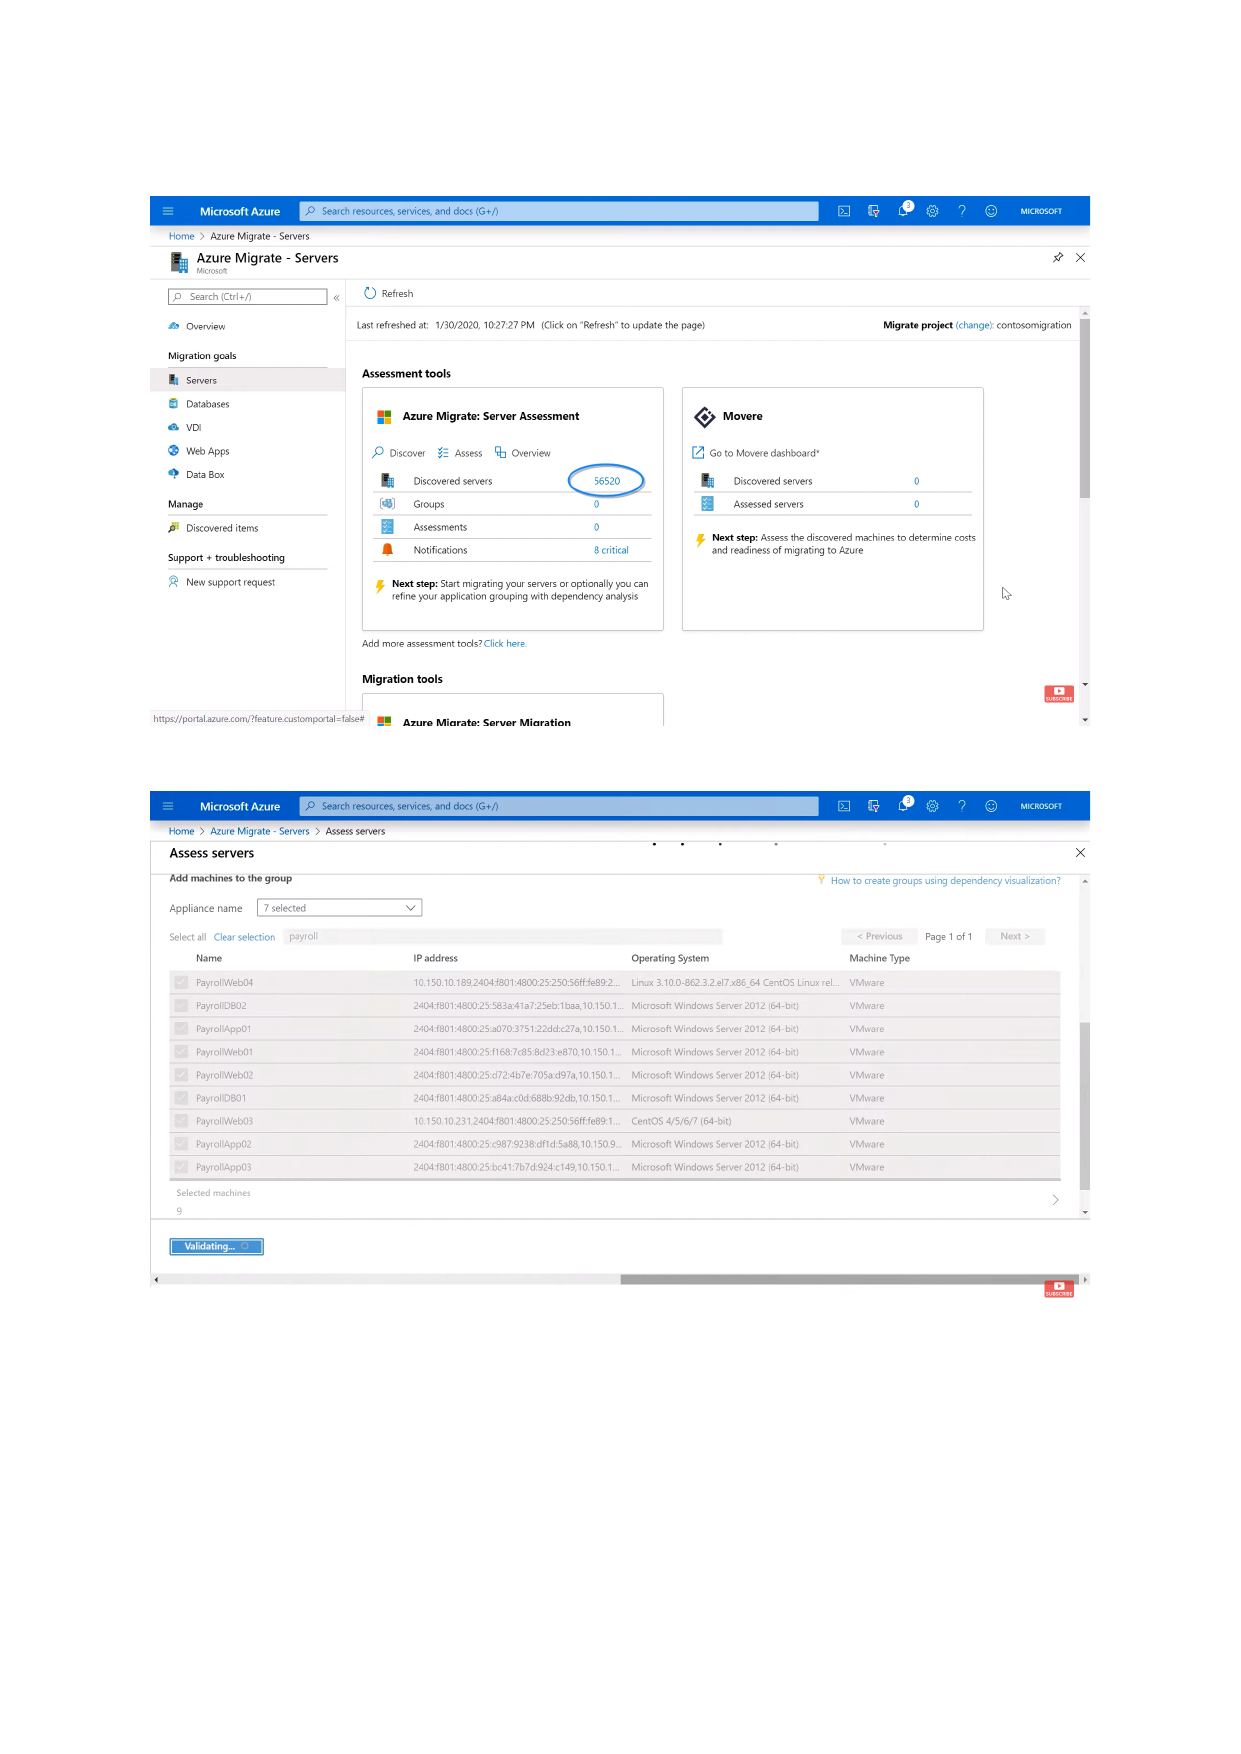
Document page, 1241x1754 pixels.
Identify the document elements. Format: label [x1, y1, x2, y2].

picture [150, 791, 1091, 1321]
picture [150, 196, 1091, 726]
